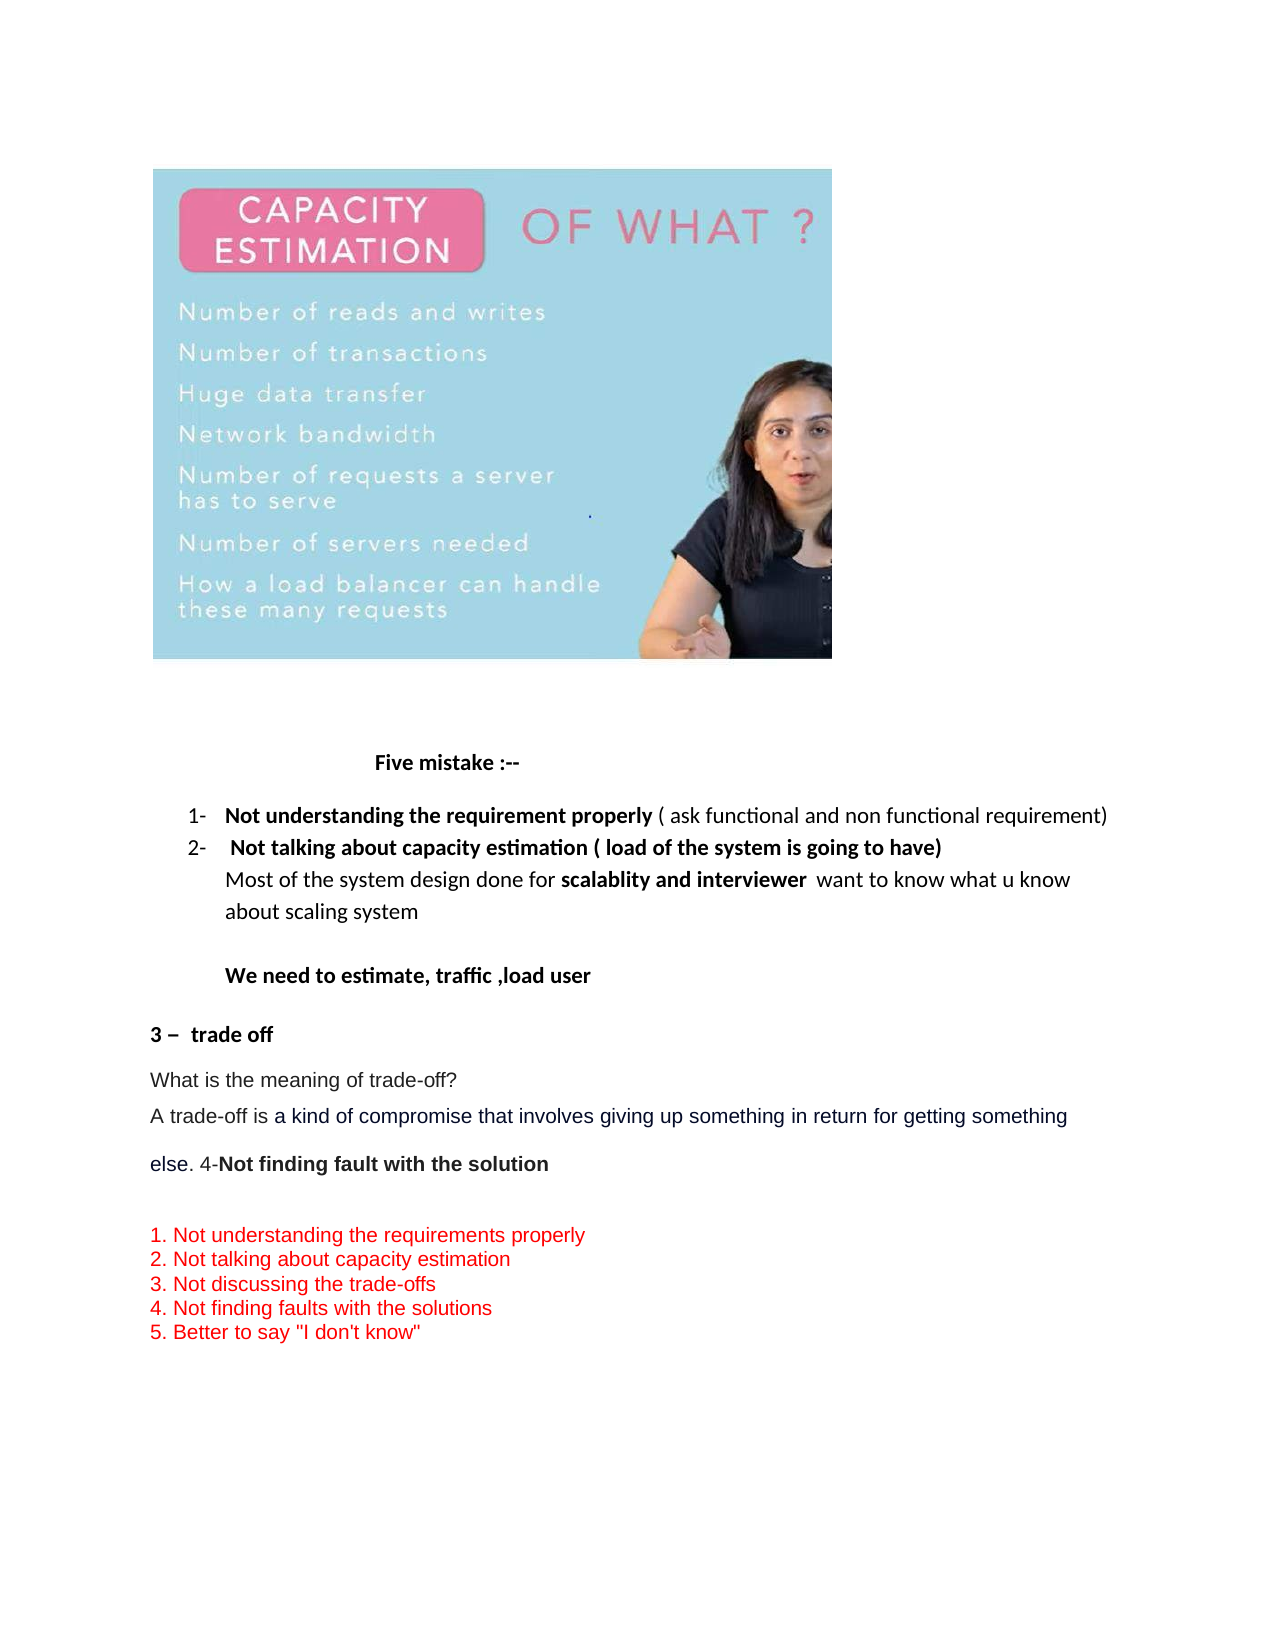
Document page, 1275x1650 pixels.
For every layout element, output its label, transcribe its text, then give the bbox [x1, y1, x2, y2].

list Not talking about capacity estimation ( load of the system is going to have) [187, 833, 1139, 861]
list Not talking about capacity estimation [150, 1248, 1139, 1271]
text A trade-off is a kind of compromise that involves giving up something in return for getting something else. 4-Not finding fault with the solution [150, 1104, 1117, 1176]
list Not discussing the trade-offs [150, 1271, 1139, 1295]
text What is the meaning of trade-off? [150, 1067, 1139, 1091]
text We need to estimate, traffic ,load user 3 – trade off [150, 930, 597, 1049]
list Better to say "I don't know" [150, 1319, 1139, 1343]
text Five mistake :-- [375, 748, 1139, 776]
list Not understanding the requirement properly ( ask functional and non functional requirement) [187, 801, 1139, 829]
list Not understanding the requirements properly [150, 1224, 1139, 1248]
text Most of the system design done for scalablity and interviewer want to know what u know about scaling system [225, 866, 1113, 925]
list Not finding faults with the solutions [150, 1296, 1139, 1319]
picture [153, 164, 832, 668]
